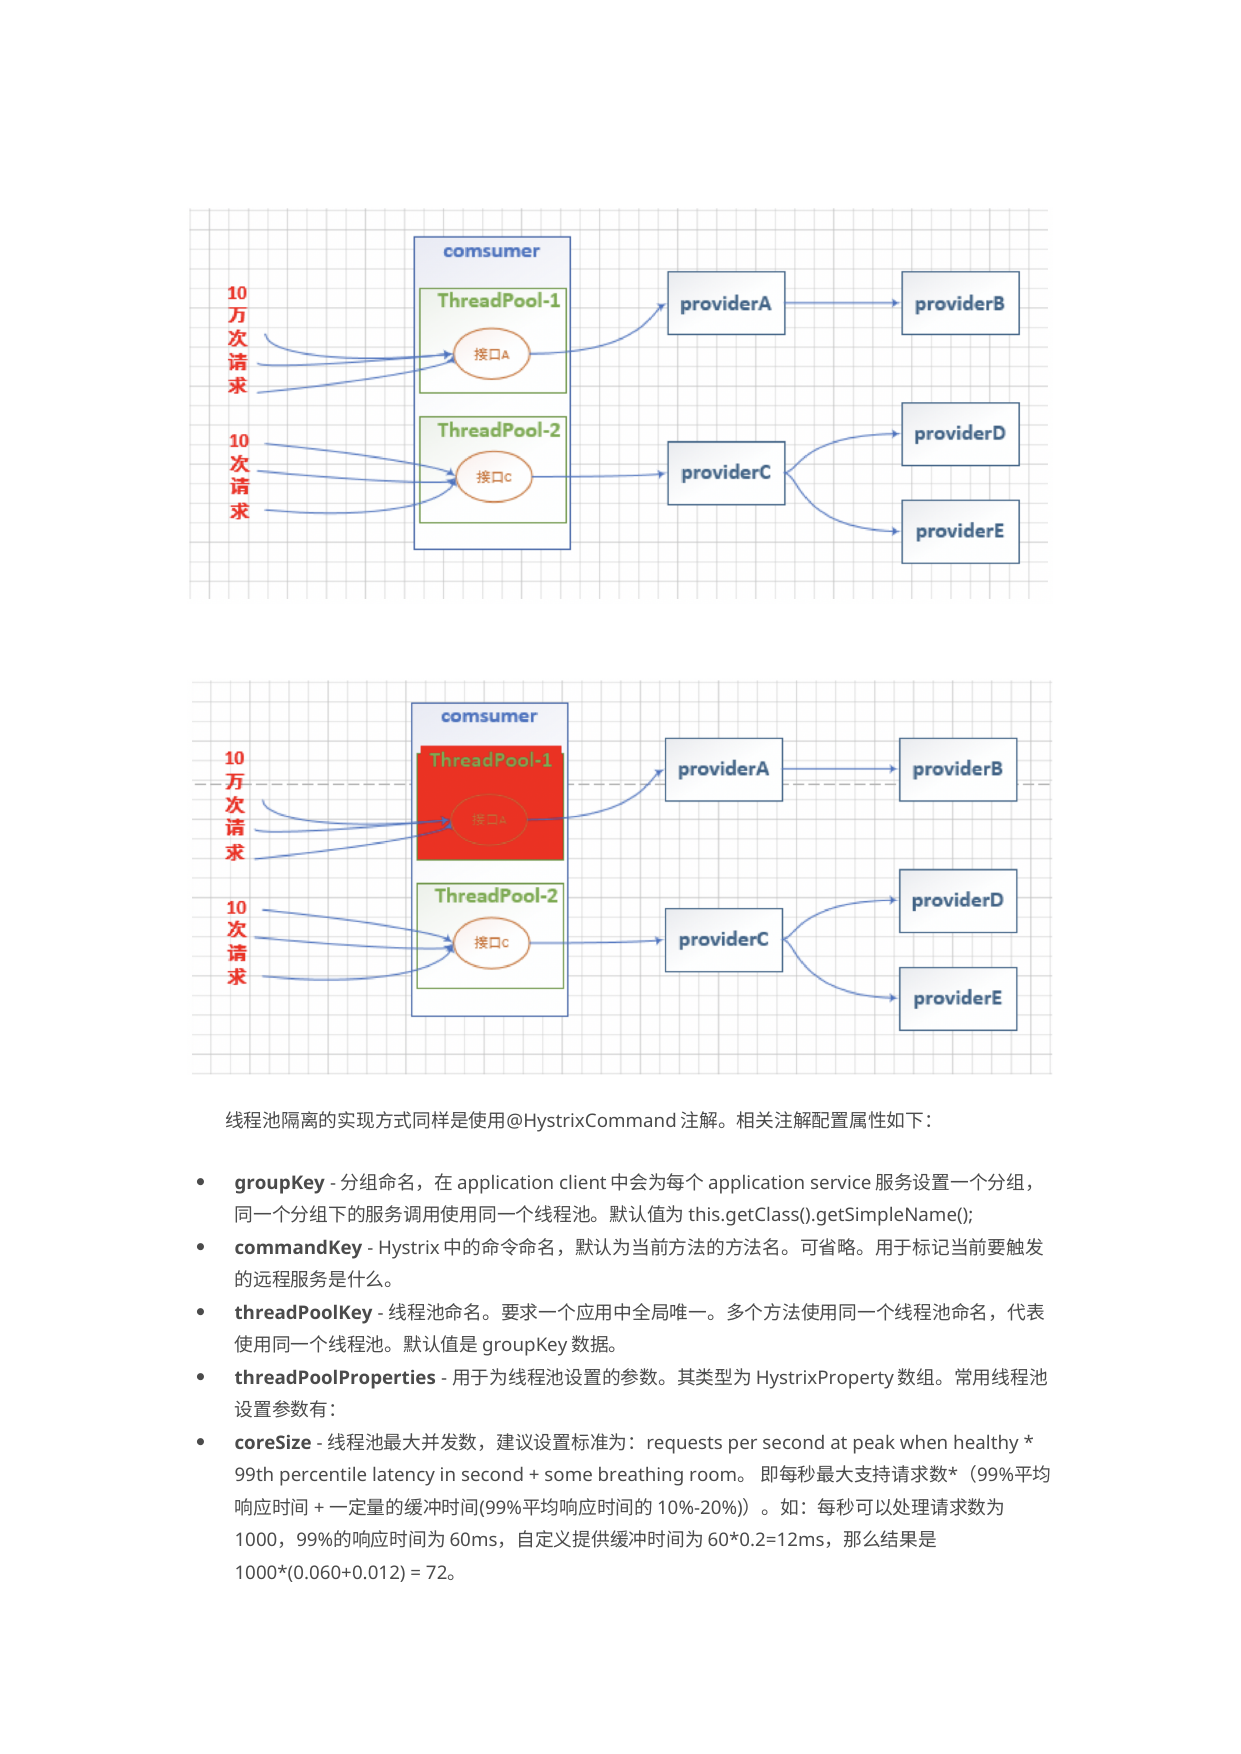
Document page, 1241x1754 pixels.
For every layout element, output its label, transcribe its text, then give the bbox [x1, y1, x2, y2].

picture [187, 207, 1053, 604]
list threadPoolKey - 线程池命名。要求一个应用中全局唯一。多个方法使用同一个线程池命名，代表使用同一个线程池。默认值是groupKey数据。 [197, 1295, 1053, 1360]
list commandKey - Hystrix中的命令命名，默认为当前方法的方法名。可省略。用于标记当前要触发的远程服务是什么。 [197, 1230, 1053, 1295]
list coreSize - 线程池最大并发数，建议设置标准为：requests per second at peak when healthy * 99th percentile latency in second + some breathing room。 即每秒最大支持请求数*（99%平均响应时间 + 一定量的缓冲时间(99%平均响应时间的10%-20%)）。如：每秒可以处理请求数为1000，99%的响应时间为60ms，自定义提供缓冲时间为60*0.2=12ms，那么结果是 1000*(0.060+0.012) = 72。 [197, 1425, 1053, 1587]
list groupKey - 分组命名，在application client中会为每个application service服务设置一个分组，同一个分组下的服务调用使用同一个线程池。默认值为this.getClass().getSimpleName(); [197, 1165, 1053, 1230]
picture [187, 678, 1053, 1075]
text 线程池隔离的实现方式同样是使用@HystrixCommand注解。相关注解配置属性如下： [187, 1103, 1053, 1136]
list threadPoolProperties - 用于为线程池设置的参数。其类型为HystrixProperty数组。常用线程池设置参数有： [197, 1360, 1053, 1425]
